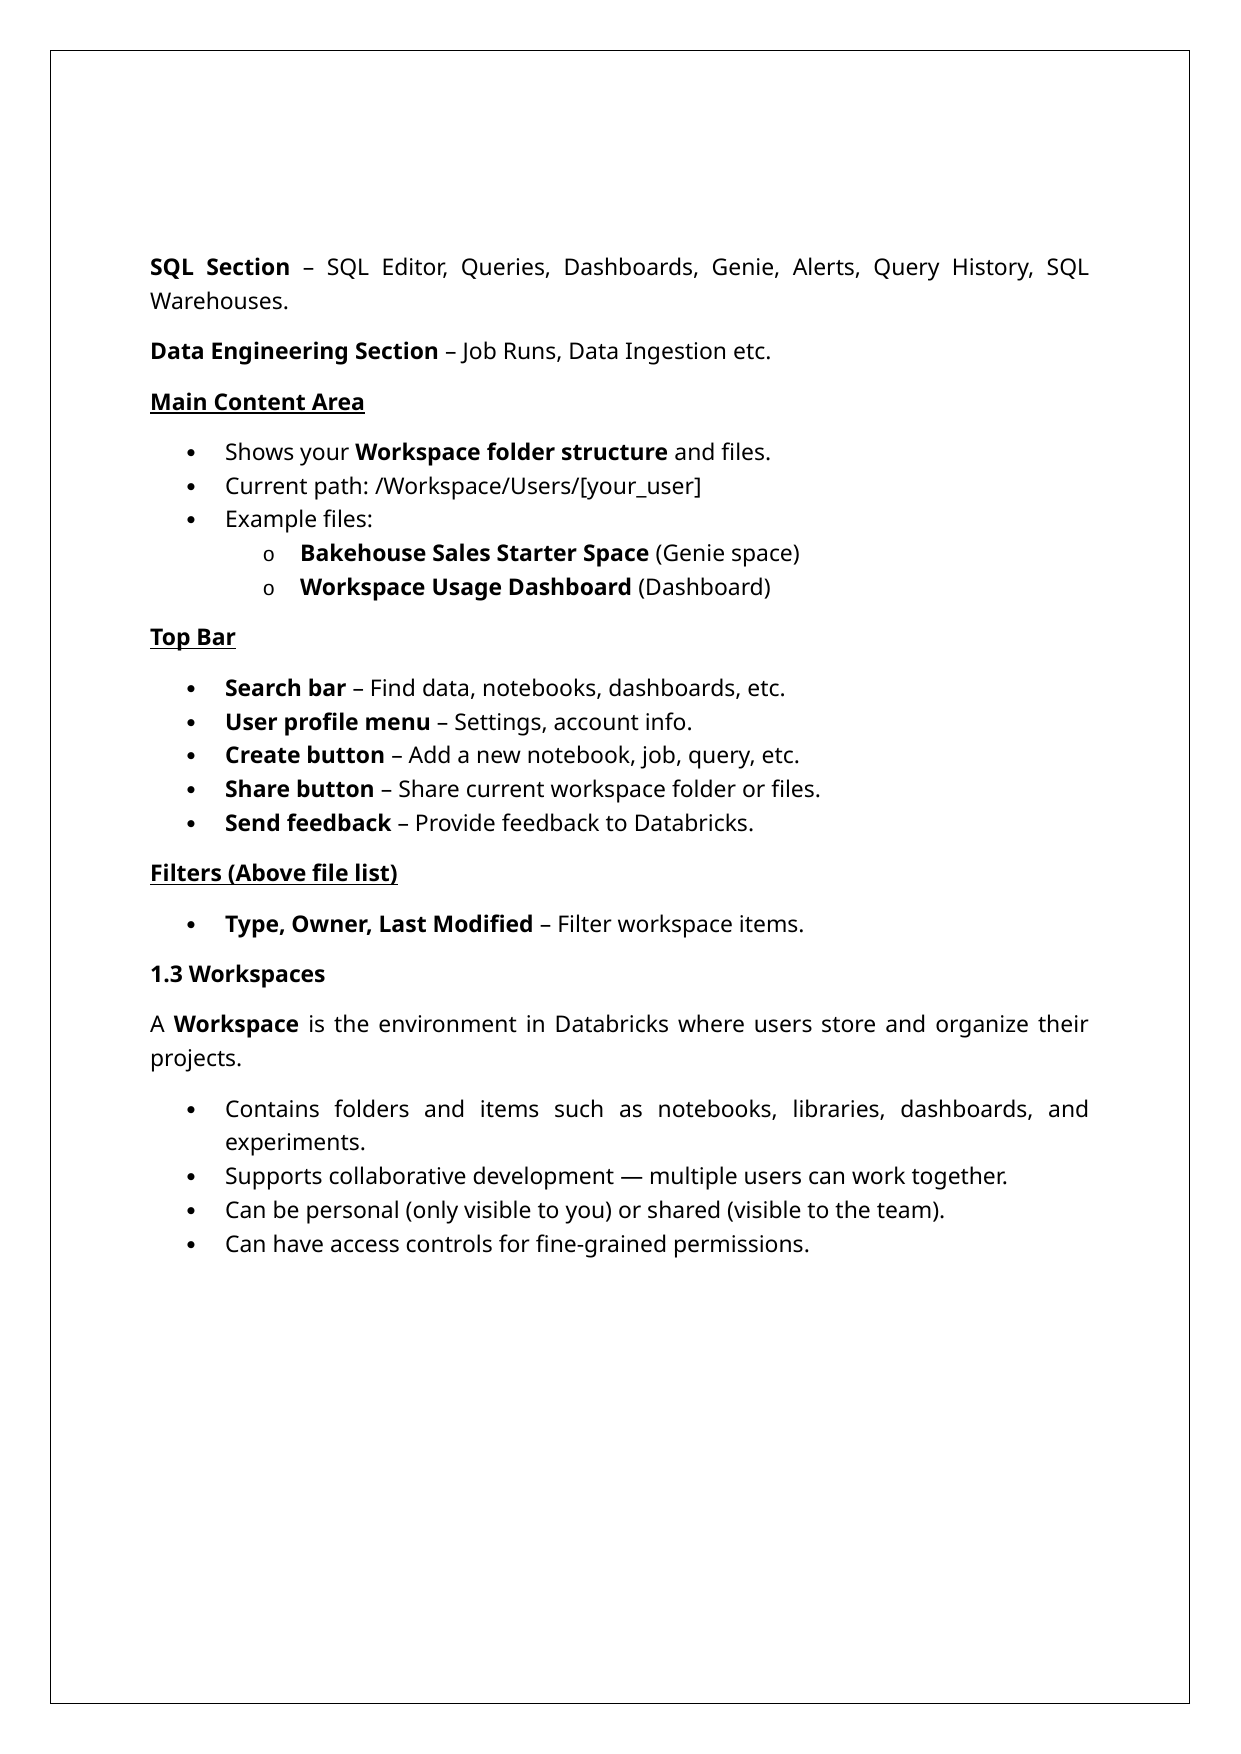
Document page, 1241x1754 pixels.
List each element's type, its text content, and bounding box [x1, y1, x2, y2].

list Supports collaborative development — multiple users can work together. [187, 1160, 1090, 1191]
list Share button – Share current workspace folder or files. [187, 773, 1090, 804]
list Workspace Usage Dashboard (Dashboard) [262, 571, 1090, 602]
text Filters (Above file list) [150, 857, 1090, 888]
list Can have access controls for fine-grained permissions. [187, 1227, 1090, 1259]
list Send feedback – Provide feedback to Databricks. [187, 807, 1090, 838]
list Current path: /Workspace/Users/[your_user] [187, 469, 1090, 501]
list Create button – Add a new notebook, job, query, etc. [187, 739, 1090, 770]
list Search bar – Find data, notebooks, dashboards, etc. [187, 672, 1090, 703]
text Top Bar [150, 621, 1090, 652]
list Example files: [187, 503, 1090, 534]
list Bakehouse Sales Starter Space (Genie space) [262, 537, 1090, 568]
list Contains folders and items such as notebooks, libraries, dashboards, and experiments. [187, 1092, 1090, 1157]
text 1.3 Workspaces [150, 958, 1090, 989]
text Data Engineering Section – Job Runs, Data Ingestion etc. [150, 335, 1090, 366]
text A Workspace is the environment in Databricks where users store and organize their projects. [150, 1008, 1090, 1073]
text Main Content Area [150, 385, 1090, 417]
list User profile menu – Settings, account info. [187, 705, 1090, 737]
list Can be personal (only visible to you) or shared (visible to the team). [187, 1194, 1090, 1225]
text SQL Section – SQL Editor, Queries, Dashboards, Genie, Alerts, Query History, SQL Warehouses. [150, 251, 1090, 316]
list Shows your Workspace folder structure and files. [187, 436, 1090, 467]
list Type, Owner, Last Modified – Filter workspace items. [187, 907, 1090, 939]
